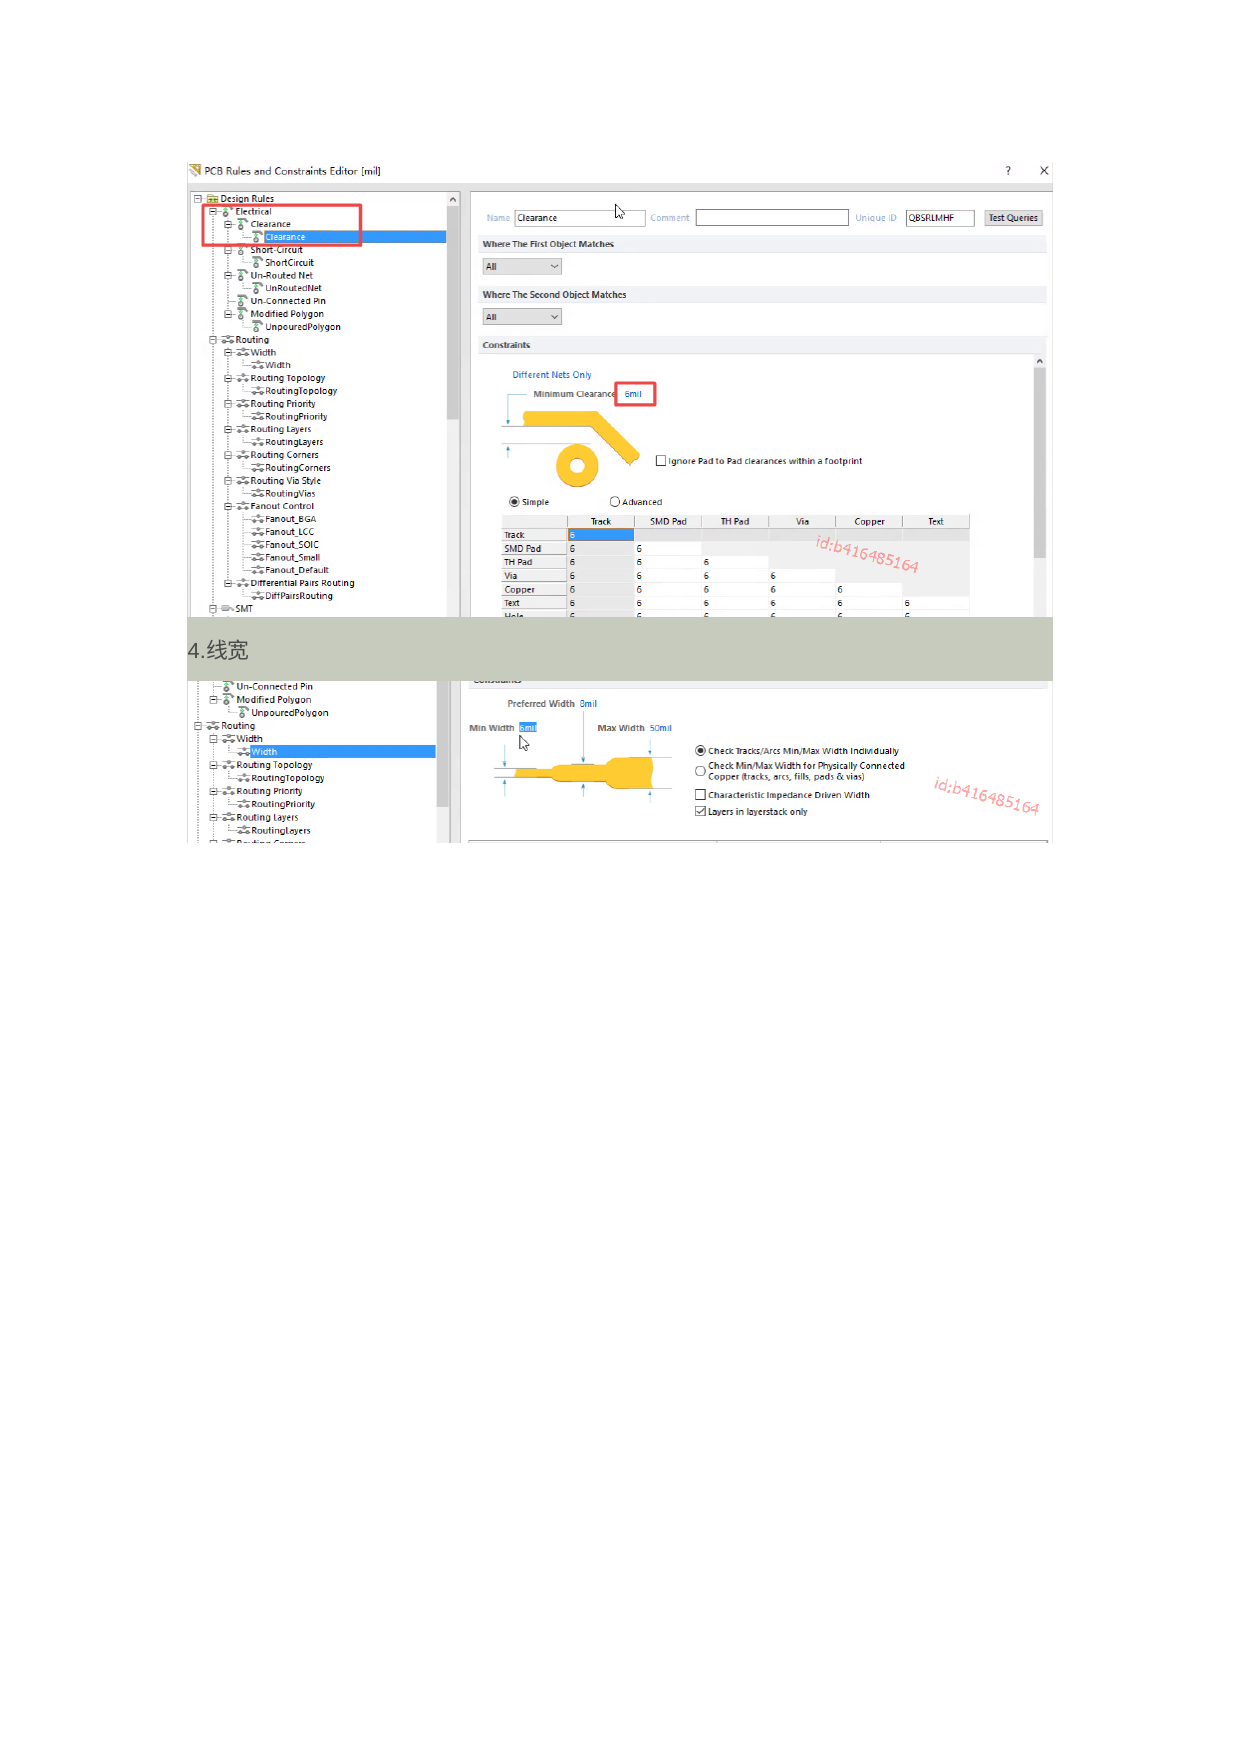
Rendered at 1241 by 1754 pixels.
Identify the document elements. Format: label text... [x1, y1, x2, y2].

text 4.线宽 [187, 633, 1053, 665]
picture [187, 162, 1053, 617]
picture [187, 681, 1053, 843]
